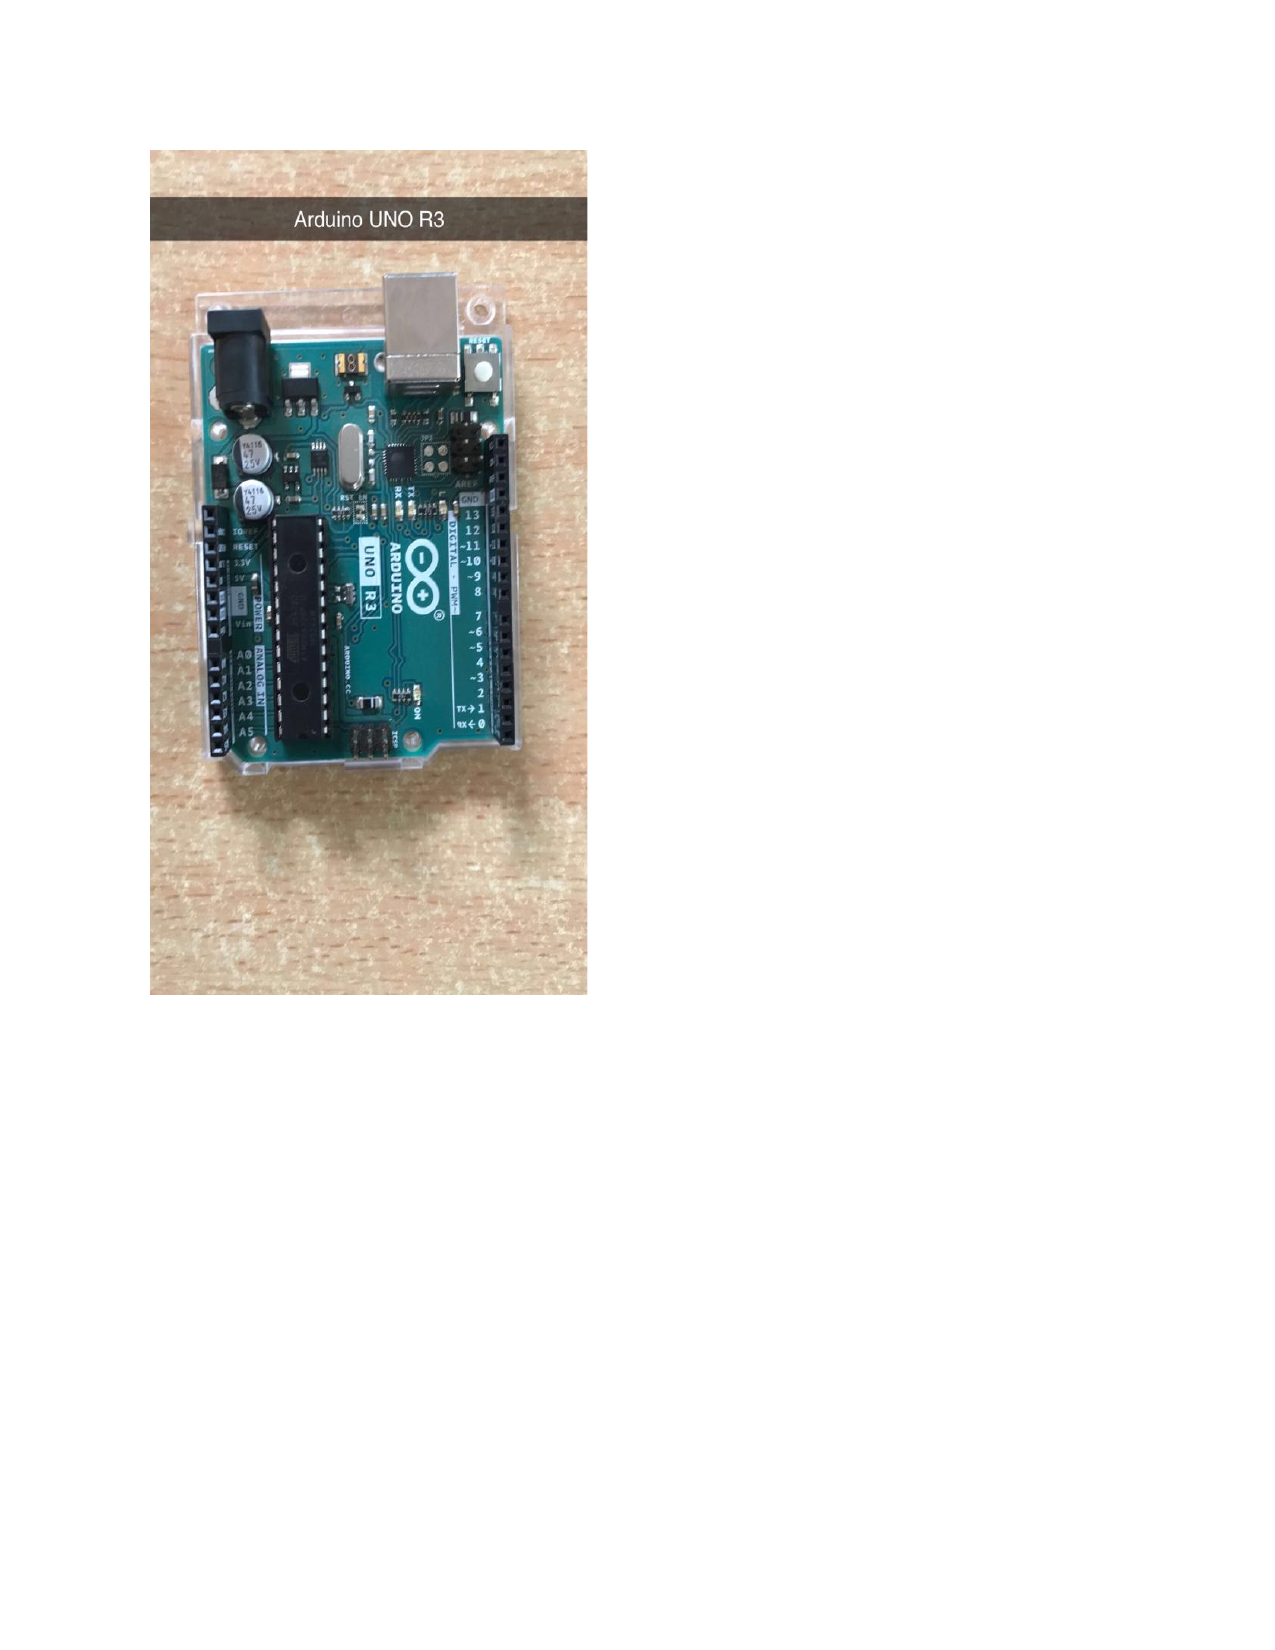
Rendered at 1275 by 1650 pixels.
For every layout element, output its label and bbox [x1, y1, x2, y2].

picture [150, 150, 588, 995]
